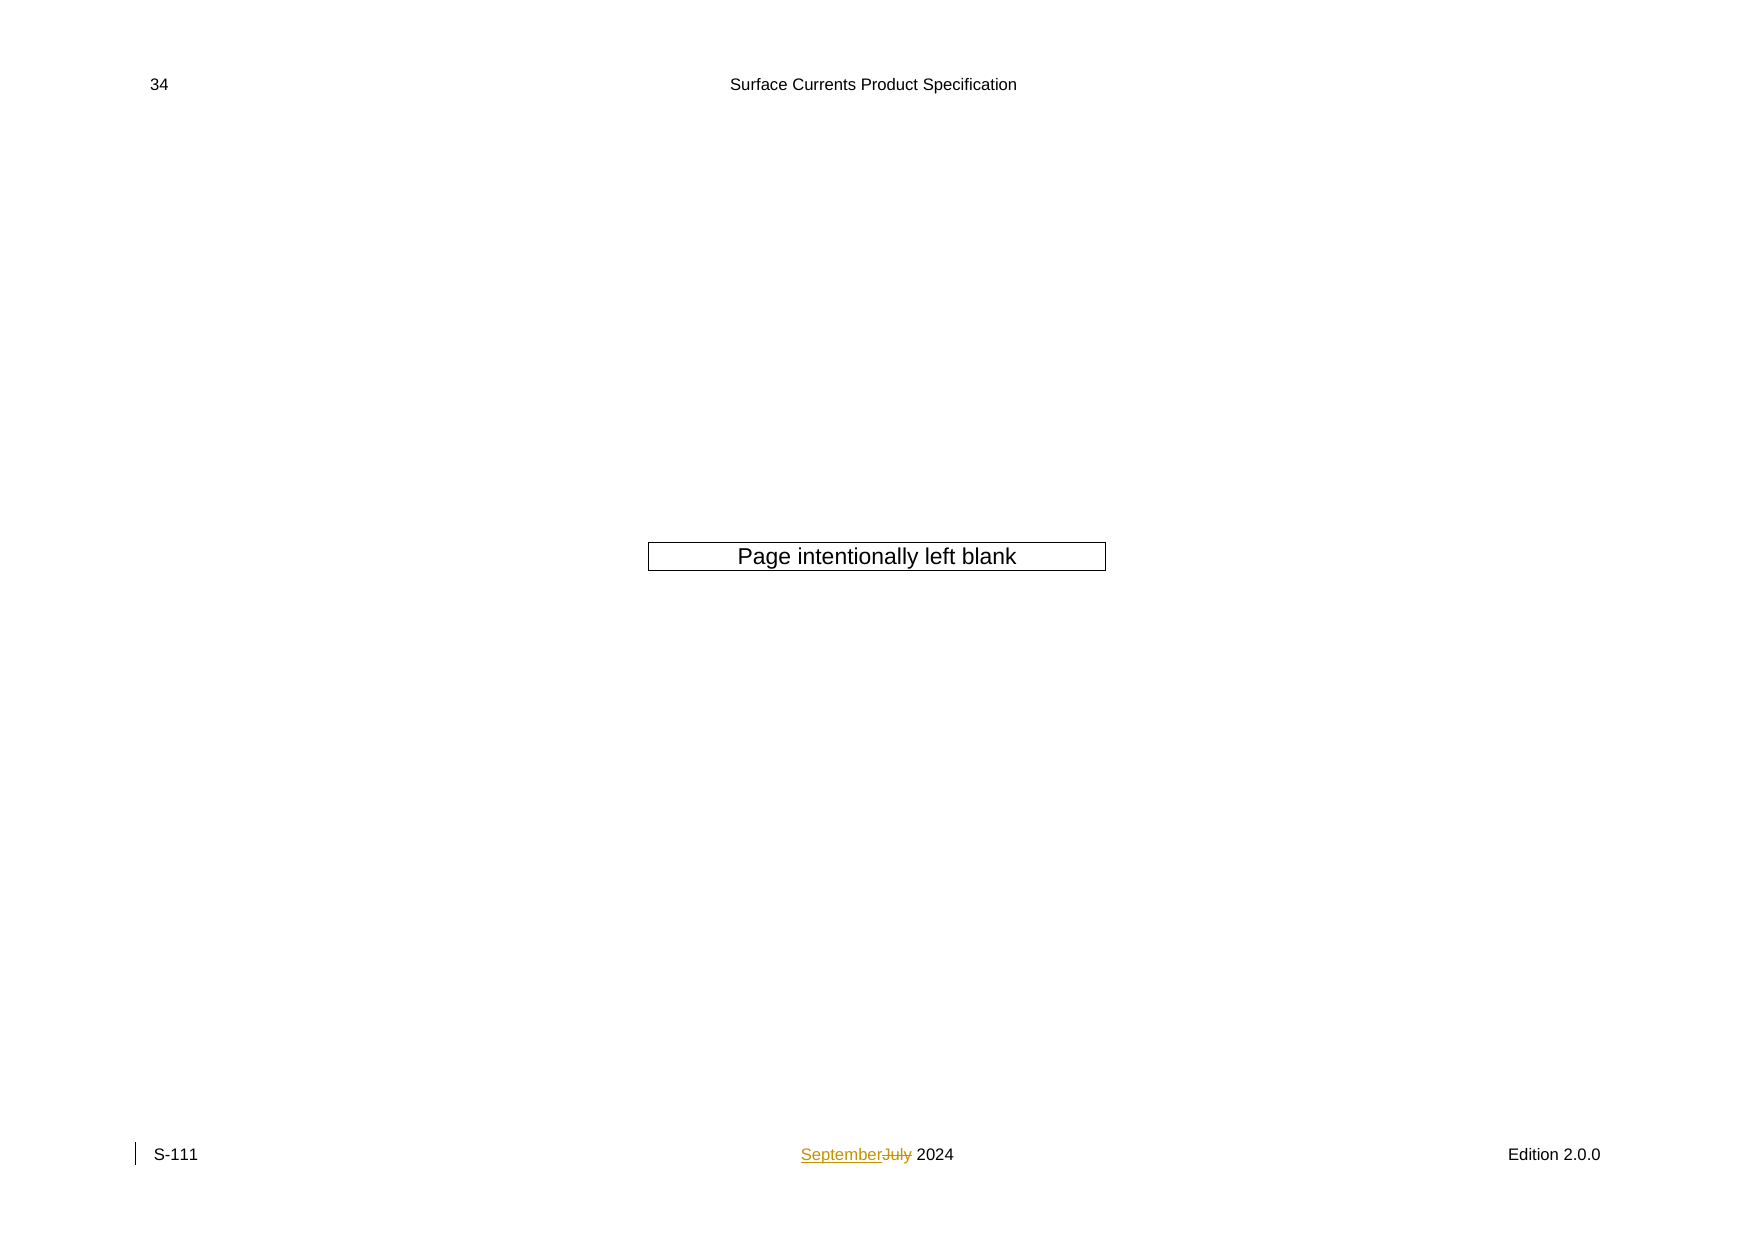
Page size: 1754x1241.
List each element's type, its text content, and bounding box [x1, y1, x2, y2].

text Page intentionally left blank [649, 543, 1105, 570]
